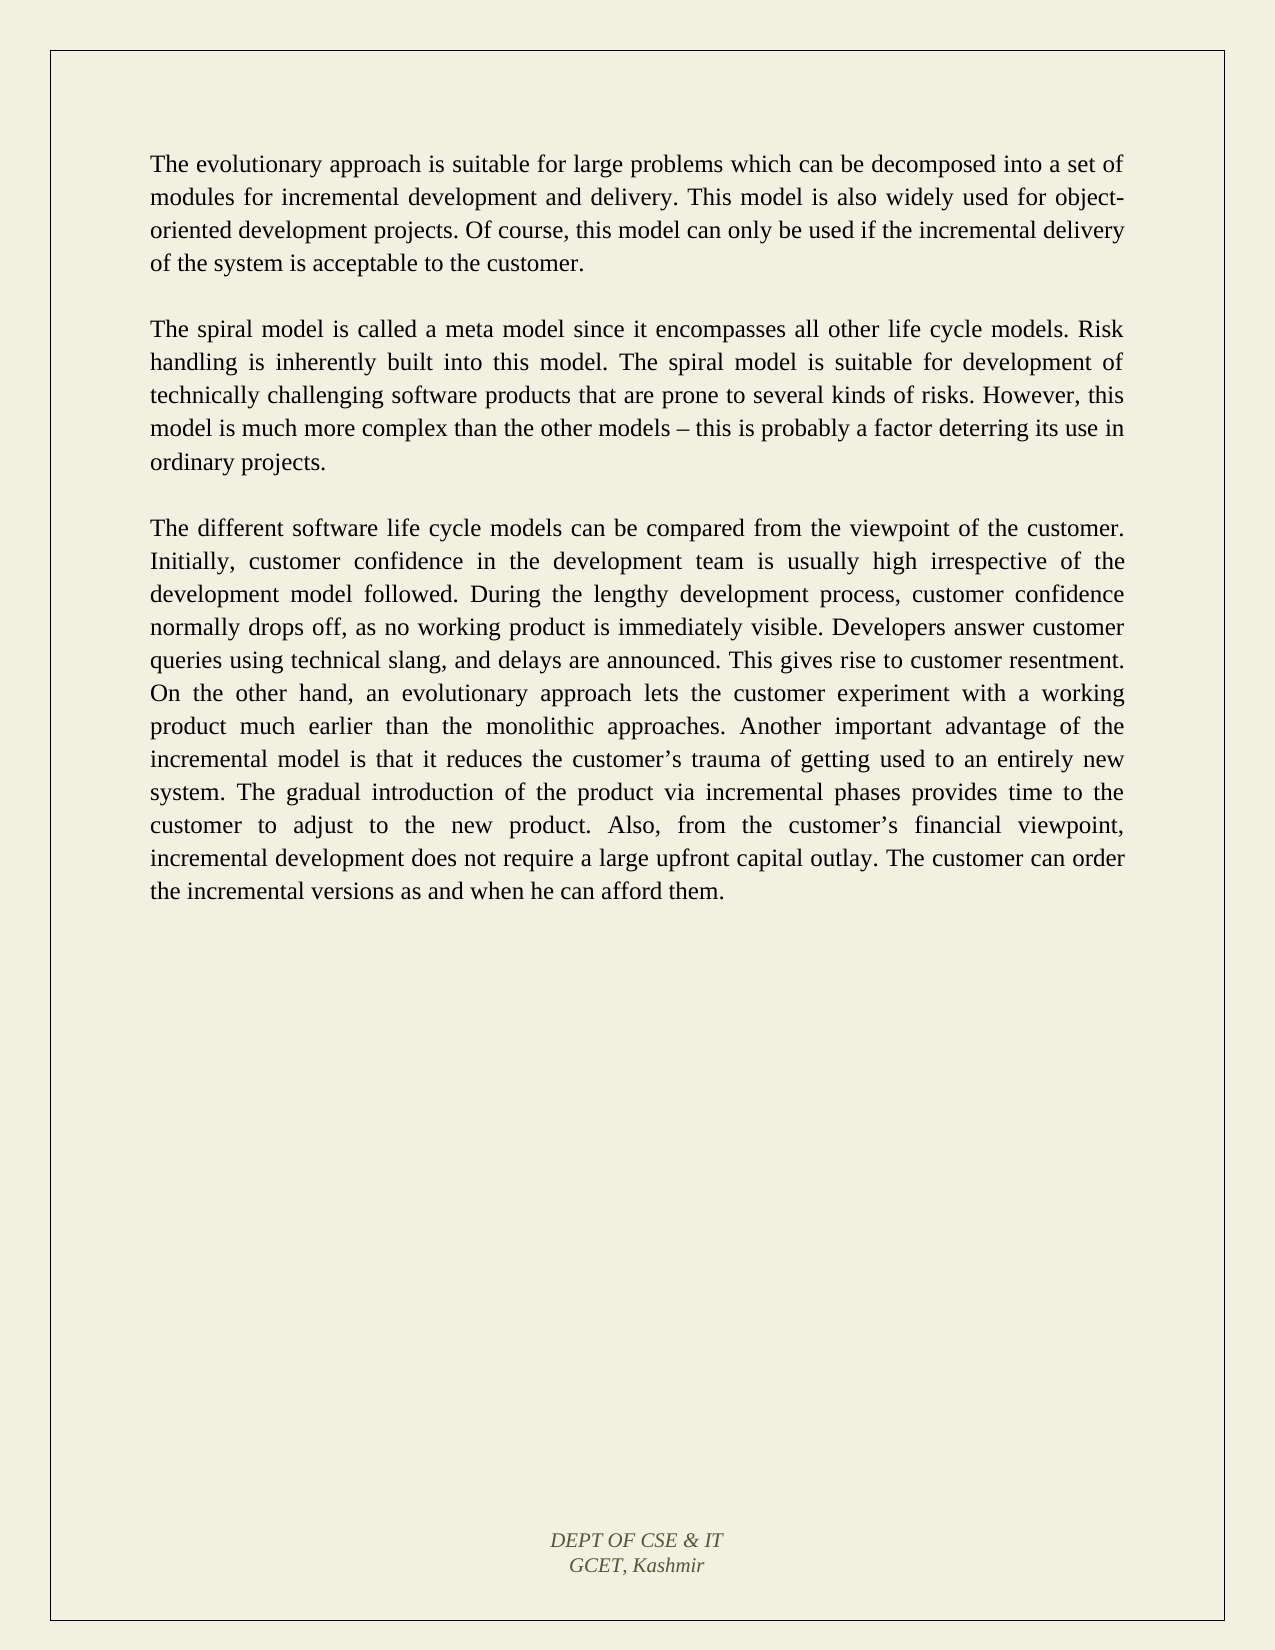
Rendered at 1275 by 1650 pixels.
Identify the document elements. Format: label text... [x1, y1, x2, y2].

text The different software life cycle models can be compared from the viewpoint of the customer. Initially, customer confidence in the development team is usually high irrespective of the development model followed. During the lengthy development process, customer confidence normally drops off, as no working product is immediately visible. Developers answer customer queries using technical slang, and delays are announced. This gives rise to customer resentment. On the other hand, an evolutionary approach lets the customer experiment with a working product much earlier than the monolithic approaches. Another important advantage of the incremental model is that it reduces the customer’s trauma of getting used to an entirely new system. The gradual introduction of the product via incremental phases provides time to the customer to adjust to the new product. Also, from the customer’s financial viewpoint, incremental development does not require a large upfront capital outlay. The customer can order the incremental versions as and when he can afford them. [150, 513, 1126, 905]
text The spiral model is called a meta model since it encompasses all other life cycle models. Risk handling is inherently built into this model. The spiral model is suitable for development of technically challenging software products that are prone to several kinds of risks. However, this model is much more complex than the other models – this is probably a factor deterring its use in ordinary projects. [150, 314, 1125, 475]
text The evolutionary approach is suitable for large problems which can be decomposed into a set of modules for incremental development and delivery. This model is also widely used for object- oriented development projects. Of course, this model can only be used if the incremental delivery of the system is acceptable to the customer. [150, 149, 1125, 277]
text GCET, Kashmir [113, 1552, 1162, 1577]
text DEPT OF CSE & IT [112, 1528, 1162, 1552]
